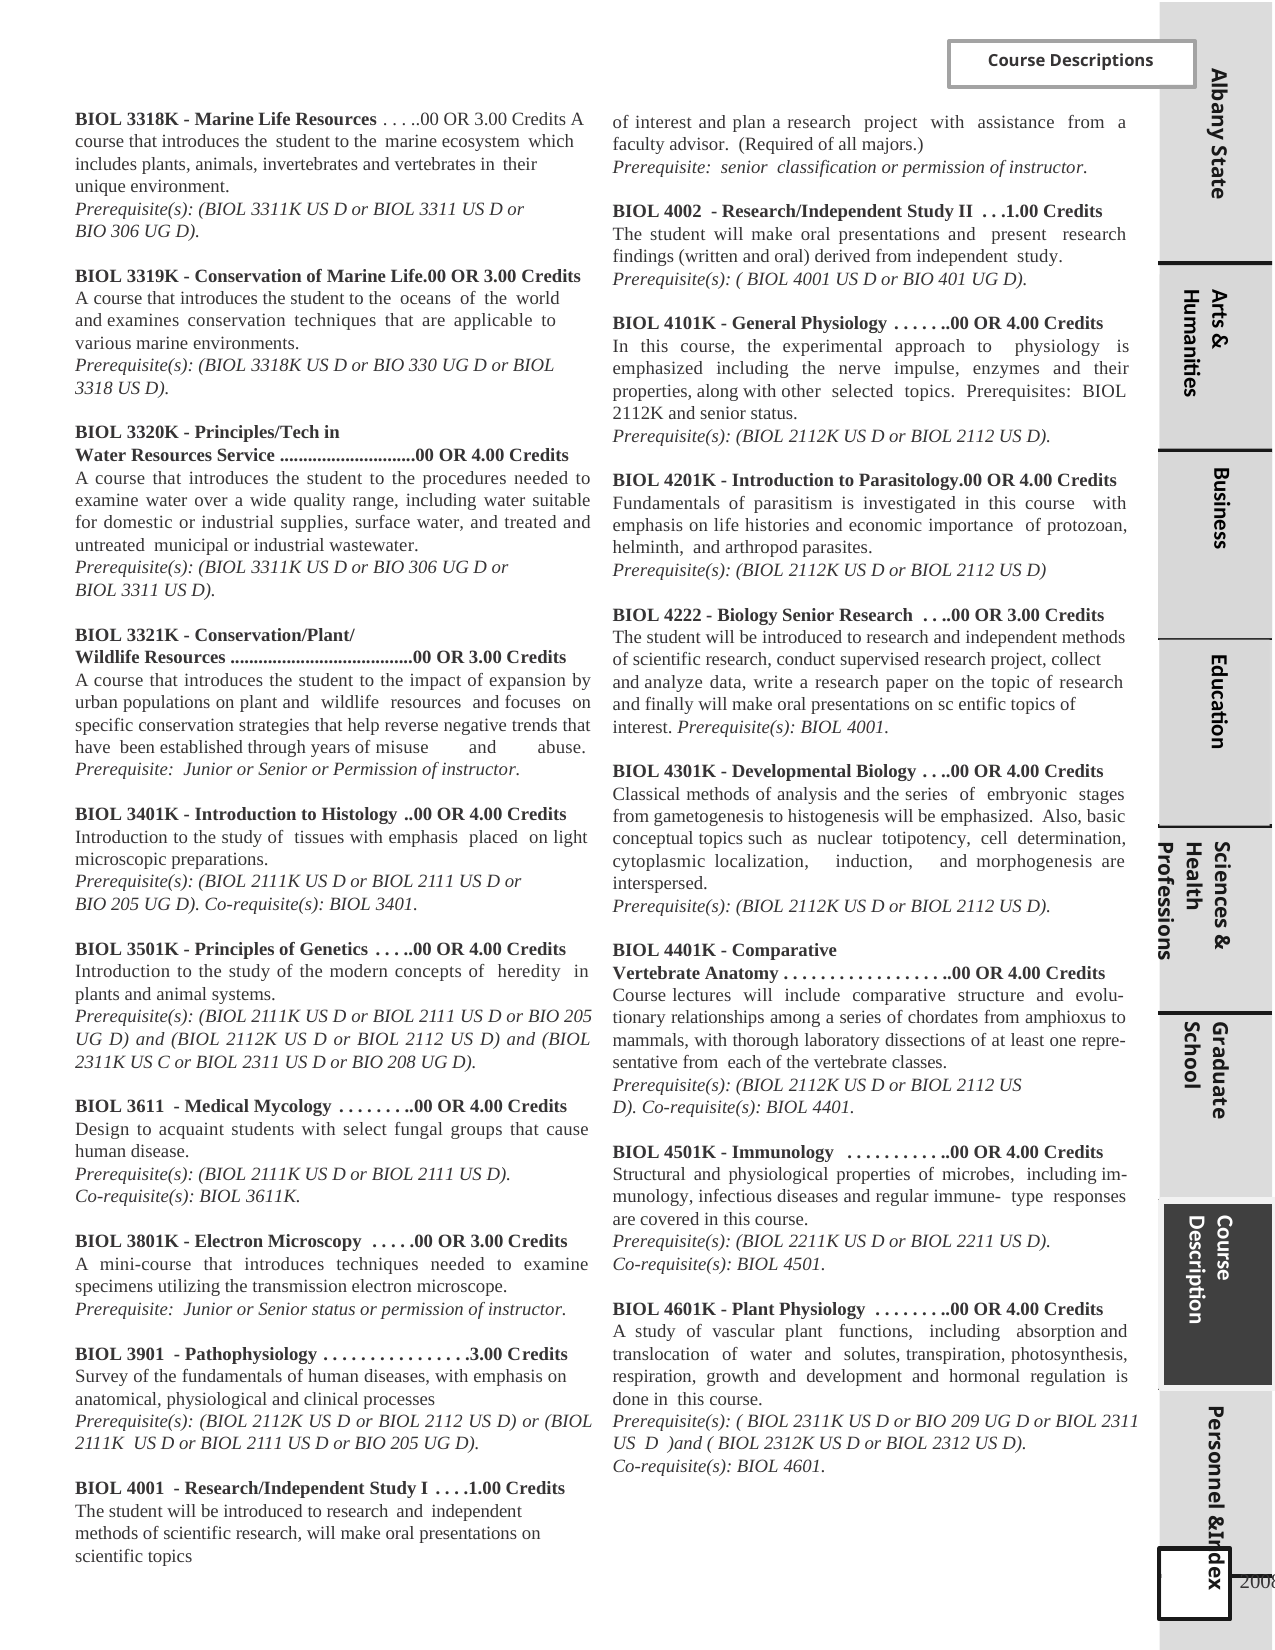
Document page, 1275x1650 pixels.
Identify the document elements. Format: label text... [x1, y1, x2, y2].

text BIO 306 UG D). [75, 220, 588, 241]
text Prerequisite(s): (BIOL 3318K US D or BIO 330 UG D or BIOL [75, 354, 588, 376]
text In this course, the experimental approach to physiology is emphasized including the nerve impulse, enzymes and their properties, along with other selected topics. Prerequisites: BIOL [612, 335, 1129, 401]
text BIOL 4222 - Biology Senior Research . . ..00 OR 3.00 Credits The student will be introduced to research and independent methods of scientific research, conduct supervised research project, collect and analyze data, write a research paper on the topic of research and finally will make oral presentations on sc entific topics of interest. Prerequisite(s): BIOL 4001. [612, 603, 1128, 737]
text BIOL 3801K - Electron Microscopy . . . . .00 OR 3.00 Credits [75, 1230, 588, 1252]
text BIOL 3501K - Principles of Genetics . . . ..00 OR 4.00 Credits Introduction to the study of the modern concepts of heredity in plants and animal systems. [75, 938, 591, 1004]
text BIOL 3321K - Conservation/Plant/ [75, 623, 588, 645]
text Wildlife Resources .......................................00 OR 3.00 Credits [75, 646, 588, 667]
text A study of vascular plant functions, including absorption and translocation of water and solutes, transpiration, photosynthesis, respiration, growth and development and hormonal regulation is done in this course. [612, 1320, 1128, 1409]
text BIOL 3318K - Marine Life Resources . . . ..00 OR 3.00 Credits A course that introduces the student to the marine ecosystem which includes plants, animals, invertebrates and vertebrates in their unique environment. [75, 108, 591, 197]
text Prerequisite(s): (BIOL 2211K US D or BIOL 2211 US D). [612, 1230, 1242, 1252]
text BIO 205 UG D). Co-requisite(s): BIOL 3401. [75, 893, 588, 915]
text 2112K and senior status. [612, 402, 1242, 424]
text BIOL 4001 - Research/Independent Study I . . . .1.00 Credits The student will be introduced to research and independent methods of scientific research, will make oral presentations on scientific topics [75, 1477, 591, 1566]
text US D )and ( BIOL 2312K US D or BIOL 2312 US D). Co-requisite(s): BIOL 4601. [612, 1432, 1029, 1476]
text Prerequisite(s): (BIOL 3311K US D or BIOL 3311 US D or [75, 197, 588, 219]
text BIOL 3320K - Principles/Tech in [75, 421, 588, 443]
text Co-requisite(s): BIOL 4501. [612, 1253, 1242, 1274]
text A course that introduces the student to the impact of expansion by urban populations on plant and wildlife resources and focuses on specific conservation strategies that help reverse negative trends that have been established through years of misuse and abuse. Prerequisite: Junior or Senior or Permission of instructor. [75, 669, 591, 780]
text Vertebrate Anatomy . . . . . . . . . . . . . . . . . ..00 OR 4.00 Credits Course lectures will include comparative structure and evolu- tionary relationships among a series of chordates from amphioxus to mammals, with thorough laboratory dissections of at least one repre- sentative from each of the vertebrate classes. [612, 962, 1128, 1073]
text Prerequisite(s): (BIOL 2111K US D or BIOL 2111 US D or [75, 871, 588, 892]
text BIOL 4501K - Immunology . . . . . . . . . . ..00 OR 4.00 Credits Structural and physiological properties of microbes, including im- munology, infectious diseases and regular immune- type responses are covered in this course. [612, 1141, 1128, 1229]
text 3318 US D). [75, 377, 588, 398]
text BIOL 3901 - Pathophysiology . . . . . . . . . . . . . . . .3.00 Credits Survey of the fundamentals of human diseases, with emphasis on anatomical, physiological and clinical processes [75, 1343, 568, 1409]
text Prerequisite(s): (BIOL 2112K US D or BIOL 2112 US D) or (BIOL [75, 1410, 593, 1431]
text Prerequisite(s): (BIOL 3311K US D or BIO 306 UG D or [75, 556, 588, 578]
text Water Resources Service .............................00 OR 4.00 Credits [75, 444, 588, 466]
text Prerequisite(s): ( BIOL 2311K US D or BIO 209 UG D or BIOL 2311 [612, 1410, 1242, 1431]
text BIOL 4301K - Developmental Biology . . ..00 OR 4.00 Credits Classical methods of analysis and the series of embryonic stages from gametogenesis to histogenesis will be emphasized. Also, basic conceptual topics such as nuclear totipotency, cell determination, cytoplasmic localization, induction, and morphogenesis are interspersed. [612, 760, 1128, 894]
text Prerequisite(s): (BIOL 2112K US D or BIOL 2112 US D) [612, 559, 1242, 580]
text BIOL 4601K - Plant Physiology . . . . . . . ..00 OR 4.00 Credits [612, 1297, 1242, 1319]
text BIOL 3401K - Introduction to Histology ..00 OR 4.00 Credits Introduction to the study of tissues with emphasis placed on light microscopic preparations. [75, 803, 591, 870]
text Course Descriptions [62, 50, 1153, 70]
text A course that introduces the student to the procedures needed to examine water over a wide quality range, including water suitable for domestic or industrial supplies, surface water, and treated and untreated municipal or industrial wastewater. [75, 467, 591, 555]
text BIOL 3611 - Medical Mycology . . . . . . . ..00 OR 4.00 Credits Design to acquaint students with select fungal groups that cause human disease. [75, 1095, 591, 1162]
text BIOL 3319K - Conservation of Marine Life.00 OR 3.00 Credits A course that introduces the student to the oceans of the world and examines conservation techniques that are applicable to various marine environments. [75, 264, 591, 353]
text of interest and plan a research project with assistance from a faculty advisor. (Required of all majors.) [612, 111, 1128, 155]
text Co-requisite(s): BIOL 3611K. [75, 1185, 588, 1207]
text Prerequisite(s): (BIOL 2112K US D or BIOL 2112 US D). [612, 424, 1242, 446]
text BIOL 3311 US D). [75, 579, 588, 600]
text Prerequisite(s): (BIOL 2111K US D or BIOL 2111 US D or BIO 205 [75, 1006, 592, 1027]
text Prerequisite(s): (BIOL 2111K US D or BIOL 2111 US D). [75, 1163, 588, 1184]
text Prerequisite: senior classification or permission of instructor. [612, 156, 1242, 177]
text BIOL 4002 - Research/Independent Study II . . .1.00 Credits The student will make oral presentations and present research findings (written and oral) derived from independent study. Prerequisite(s): ( BIOL 4001 US D or BIO 401 UG D). [612, 200, 1128, 289]
text 2311K US C or BIOL 2311 US D or BIO 208 UG D). [75, 1051, 588, 1072]
text BIOL 4201K - Introduction to Parasitology.00 OR 4.00 Credits Fundamentals of parasitism is investigated in this course with emphasis on life histories and economic importance of protozoan, helminth, and arthropod parasites. [612, 469, 1128, 558]
text A mini-course that introduces techniques needed to examine specimens utilizing the transmission electron microscope. Prerequisite: Junior or Senior status or permission of instructor. [75, 1253, 591, 1319]
text 2111K US D or BIOL 2111 US D or BIO 205 UG D). [75, 1432, 588, 1454]
text BIOL 4401K - Comparative [612, 939, 1242, 961]
text UG D) and (BIOL 2112K US D or BIOL 2112 US D) and (BIOL [75, 1028, 593, 1049]
text Prerequisite(s): (BIOL 2112K US D or BIOL 2112 US D). [612, 894, 1242, 916]
text BIOL 4101K - General Physiology . . . . . ..00 OR 4.00 Credits [612, 312, 1242, 334]
text Prerequisite(s): (BIOL 2112K US D or BIOL 2112 US D). Co-requisite(s): BIOL 4401. [612, 1074, 1049, 1118]
